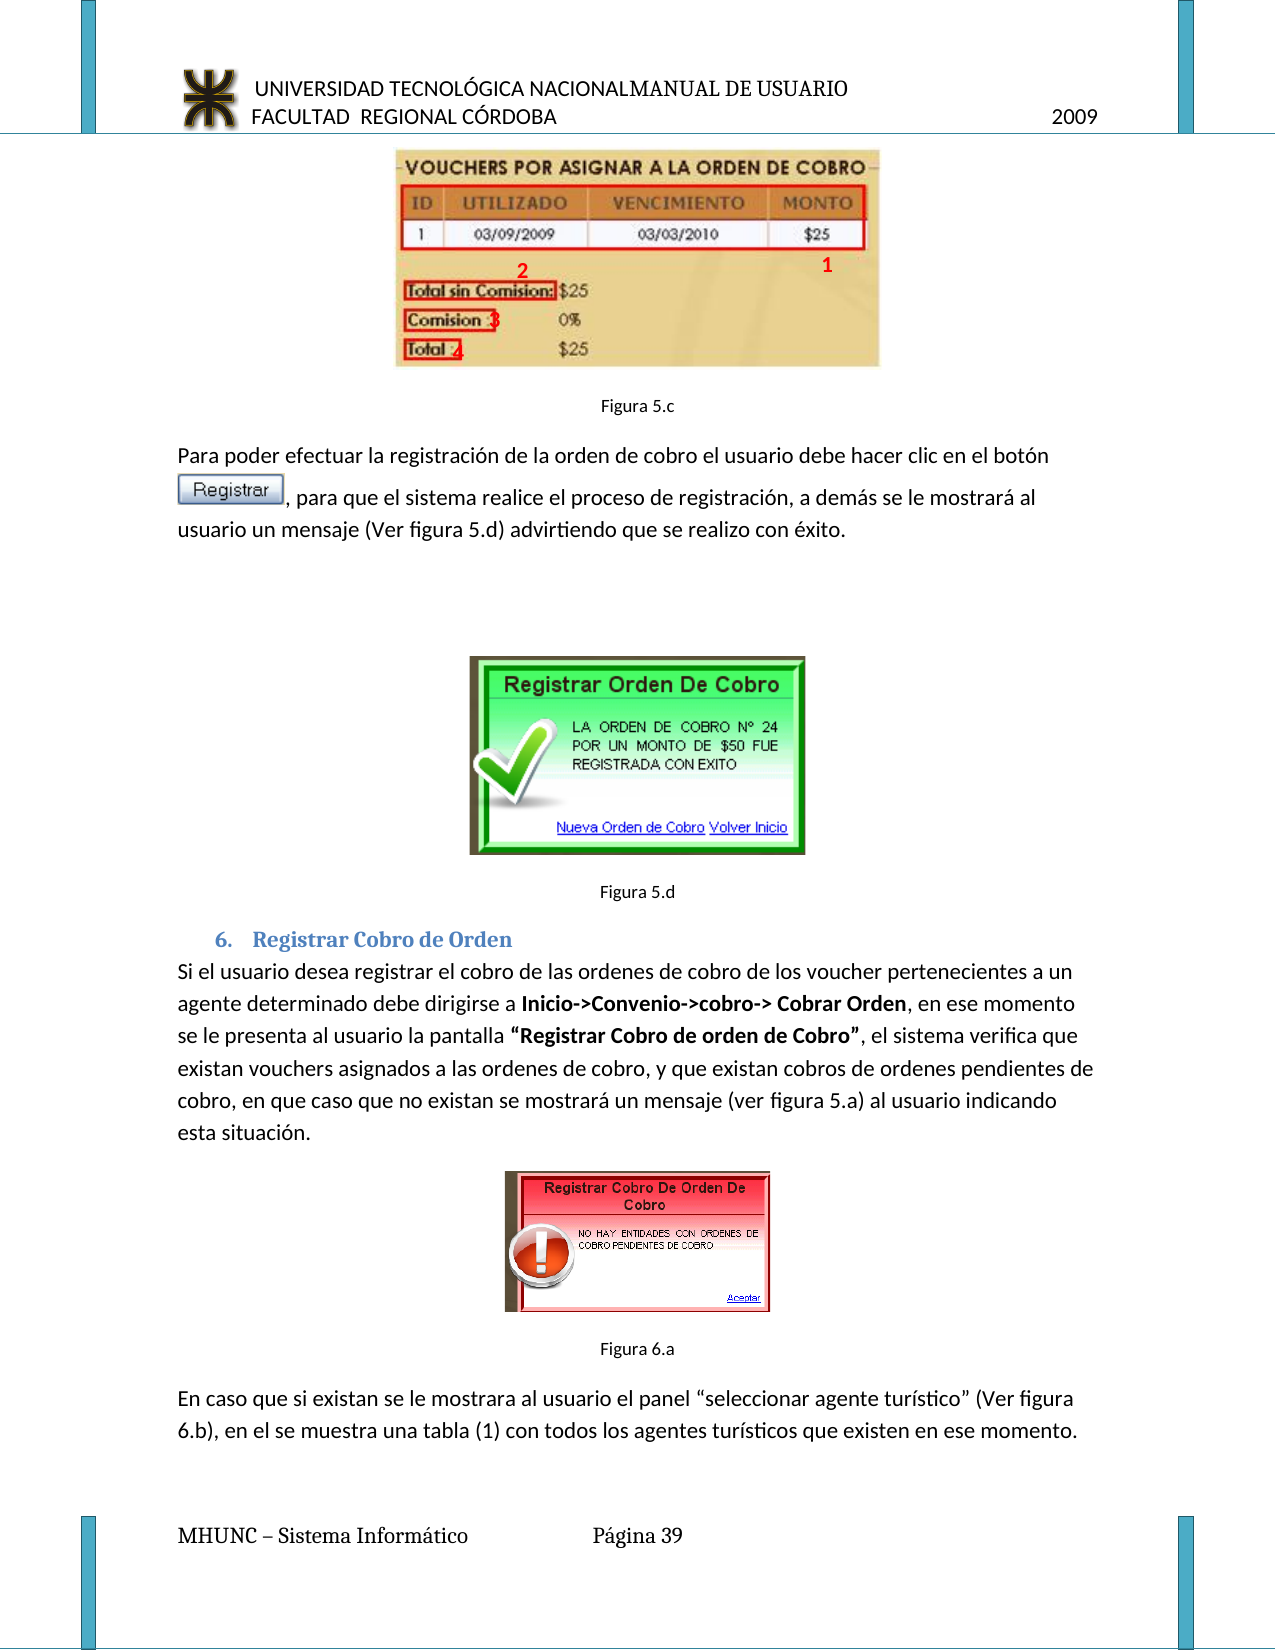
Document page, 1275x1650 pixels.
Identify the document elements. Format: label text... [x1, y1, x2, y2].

subtitle Registrar Cobro de Orden [215, 927, 1098, 953]
text En caso que si existan se le mostrara al usuario el panel “seleccionar agente turístico” (Ver figura 6.b), en el se muestra una tabla (1) con todos los agentes turísticos que existen en ese momento. [177, 1384, 1098, 1444]
picture [504, 1171, 771, 1312]
picture [469, 656, 806, 855]
picture [182, 68, 240, 132]
picture [393, 147, 883, 370]
text Si el usuario desea registrar el cobro de las ordenes de cobro de los voucher pertenecientes a un agente determinado debe dirigirse a Inicio->Convenio->cobro-> Cobrar Orden, en ese momento se le presenta al usuario la pantalla “Registrar Cobro de orden de Cobro”, el sistema verifica que existan vouchers asignados a las ordenes de cobro, y que existan cobros de ordenes pendientes de cobro, en que caso que no existan se mostrará un mensaje (ver figura 5.a) al usuario indicando esta situación. [177, 957, 1098, 1146]
text Figura 6.a [177, 1337, 1098, 1359]
text Para poder efectuar la registración de la orden de cobro el usuario debe hacer clic en el botón , para que el sistema realice el proceso de registración, a demás se le mostrará al usuario un mensaje (Ver figura 5.d) advirtiendo que se realizo con éxito. [177, 442, 1098, 543]
picture [177, 473, 285, 505]
text Figura 5.d [177, 880, 1098, 903]
text Figura 5.c [177, 394, 1098, 417]
